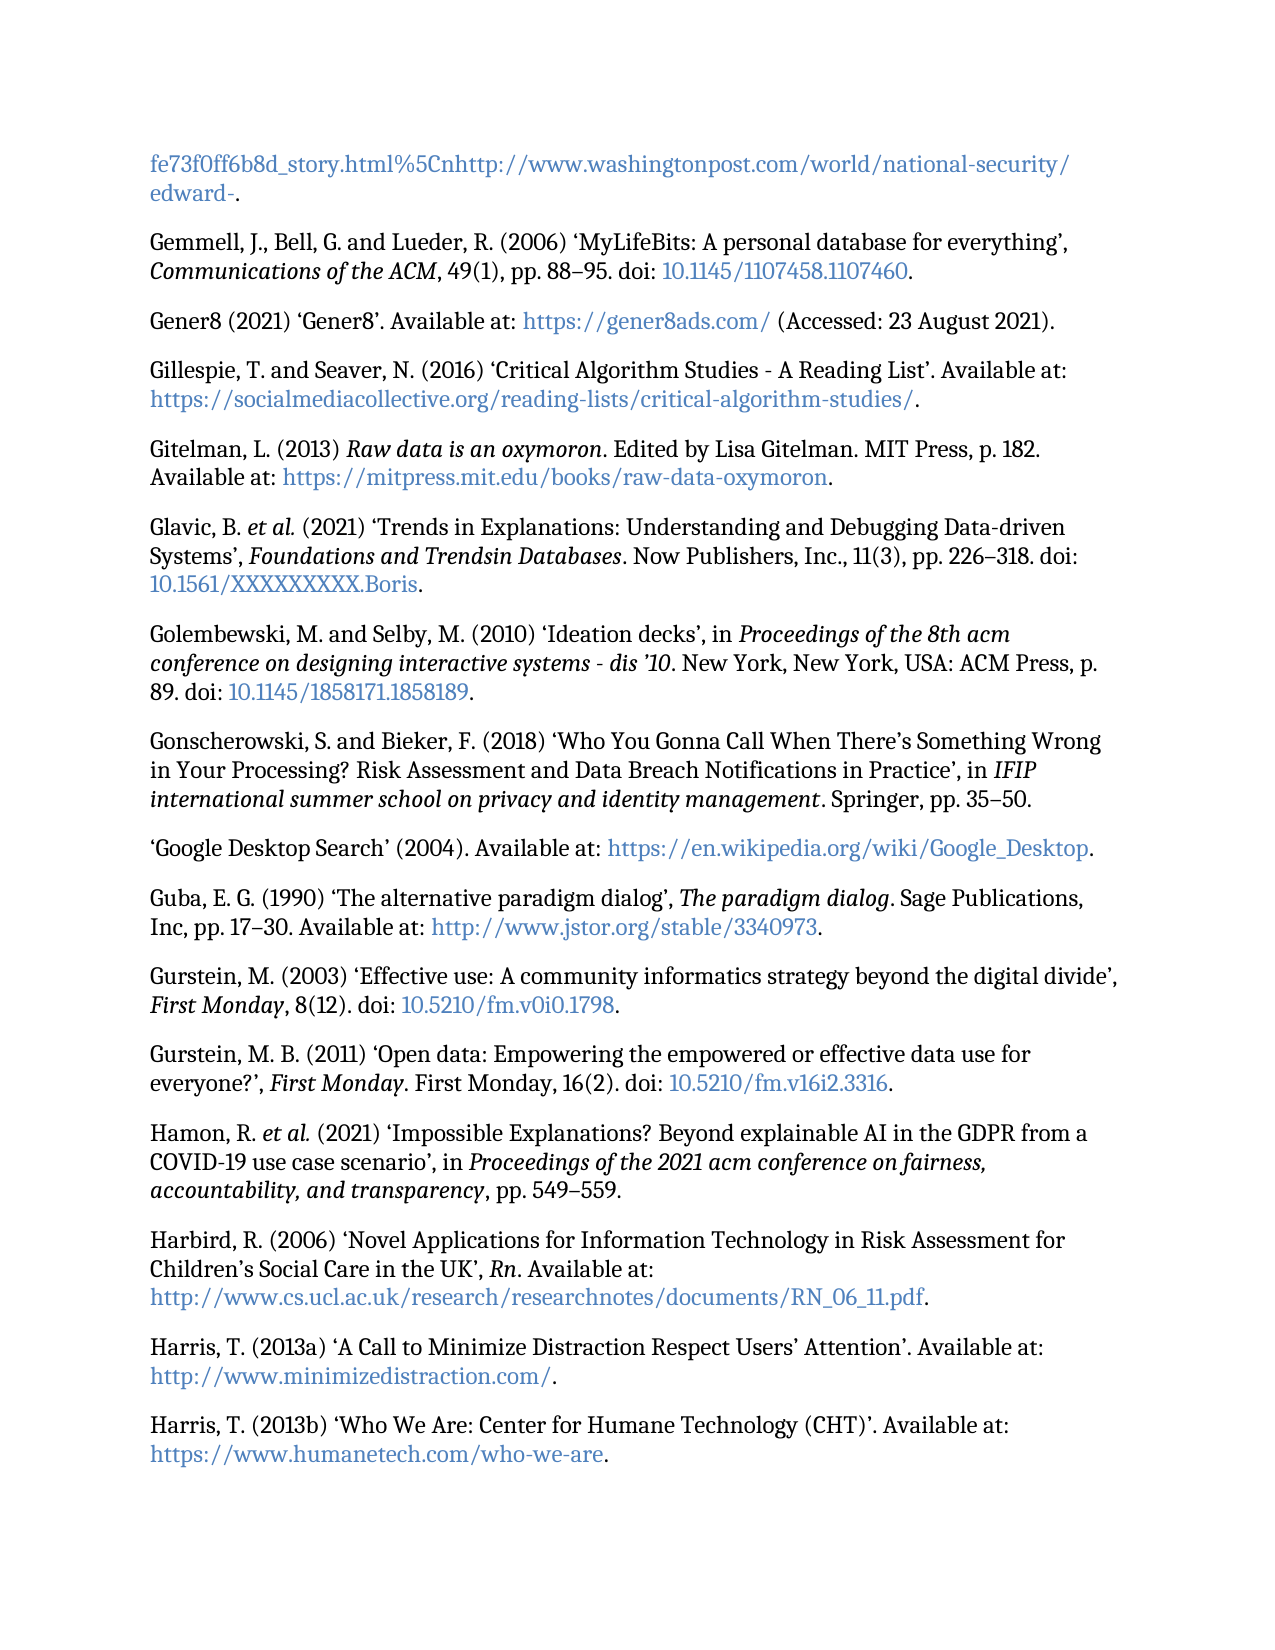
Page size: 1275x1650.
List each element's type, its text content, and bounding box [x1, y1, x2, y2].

text Harris, T. (2013b) ‘Who We Are: Center for Humane Technology (CHT)’. Available at: https://www.humanetech.com/who-we-are. [150, 1411, 1125, 1469]
text ‘Google Desktop Search’ (2004). Available at: https://en.wikipedia.org/wiki/Google_Desktop. [150, 834, 1125, 863]
text Gurstein, M. (2003) ‘Effective use: A community informatics strategy beyond the digital divide’, First Monday, 8(12). doi: 10.5210/fm.v0i0.1798. [150, 962, 1125, 1019]
text Gemmell, J., Bell, G. and Lueder, R. (2006) ‘MyLifeBits: A personal database for everything’, Communications of the ACM, 49(1), pp. 88–95. doi: 10.1145/1107458.1107460. [150, 228, 1125, 286]
text Harbird, R. (2006) ‘Novel Applications for Information Technology in Risk Assessment for Children’s Social Care in the UK’, Rn. Available at: http://www.cs.ucl.ac.uk/research/researchnotes/documents/RN_06_11.pdf. [150, 1226, 1125, 1312]
text Gillespie, T. and Seaver, N. (2016) ‘Critical Algorithm Studies - A Reading List’. Available at: https://socialmediacollective.org/reading-lists/critical-algorithm-studies/. [150, 356, 1125, 414]
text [150, 150, 1125, 207]
text Gener8 (2021) ‘Gener8’. Available at: https://gener8ads.com/ (Accessed: 23 August 2021). [150, 307, 1125, 335]
text Golembewski, M. and Selby, M. (2010) ‘Ideation decks’, in Proceedings of the 8th acm conference on designing interactive systems - dis ’10. New York, New York, USA: ACM Press, p. 89. doi: 10.1145/1858171.1858189. [150, 620, 1125, 706]
text Gonscherowski, S. and Bieker, F. (2018) ‘Who You Gonna Call When There’s Something Wrong in Your Processing? Risk Assessment and Data Breach Notifications in Practice’, in IFIP international summer school on privacy and identity management. Springer, pp. 35–50. [150, 727, 1125, 813]
text Guba, E. G. (1990) ‘The alternative paradigm dialog’, The paradigm dialog. Sage Publications, Inc, pp. 17–30. Available at: http://www.jstor.org/stable/3340973. [150, 884, 1125, 941]
text Gurstein, M. B. (2011) ‘Open data: Empowering the empowered or effective data use for everyone?’, First Monday. First Monday, 16(2). doi: 10.5210/fm.v16i2.3316. [150, 1040, 1125, 1098]
text Harris, T. (2013a) ‘A Call to Minimize Distraction Respect Users’ Attention’. Available at: http://www.minimizedistraction.com/. [150, 1333, 1125, 1390]
text Gitelman, L. (2013) Raw data is an oxymoron. Edited by Lisa Gitelman. MIT Press, p. 182. Available at: https://mitpress.mit.edu/books/raw-data-oxymoron. [150, 434, 1125, 492]
text Hamon, R. et al. (2021) ‘Impossible Explanations? Beyond explainable AI in the GDPR from a COVID-19 use case scenario’, in Proceedings of the 2021 acm conference on fairness, accountability, and transparency, pp. 549–559. [150, 1119, 1125, 1205]
text Glavic, B. et al. (2021) ‘Trends in Explanations: Understanding and Debugging Data-driven Systems’, Foundations and Trendsin Databases. Now Publishers, Inc., 11(3), pp. 226–318. doi: 10.1561/XXXXXXXXX.Boris. [150, 513, 1125, 599]
